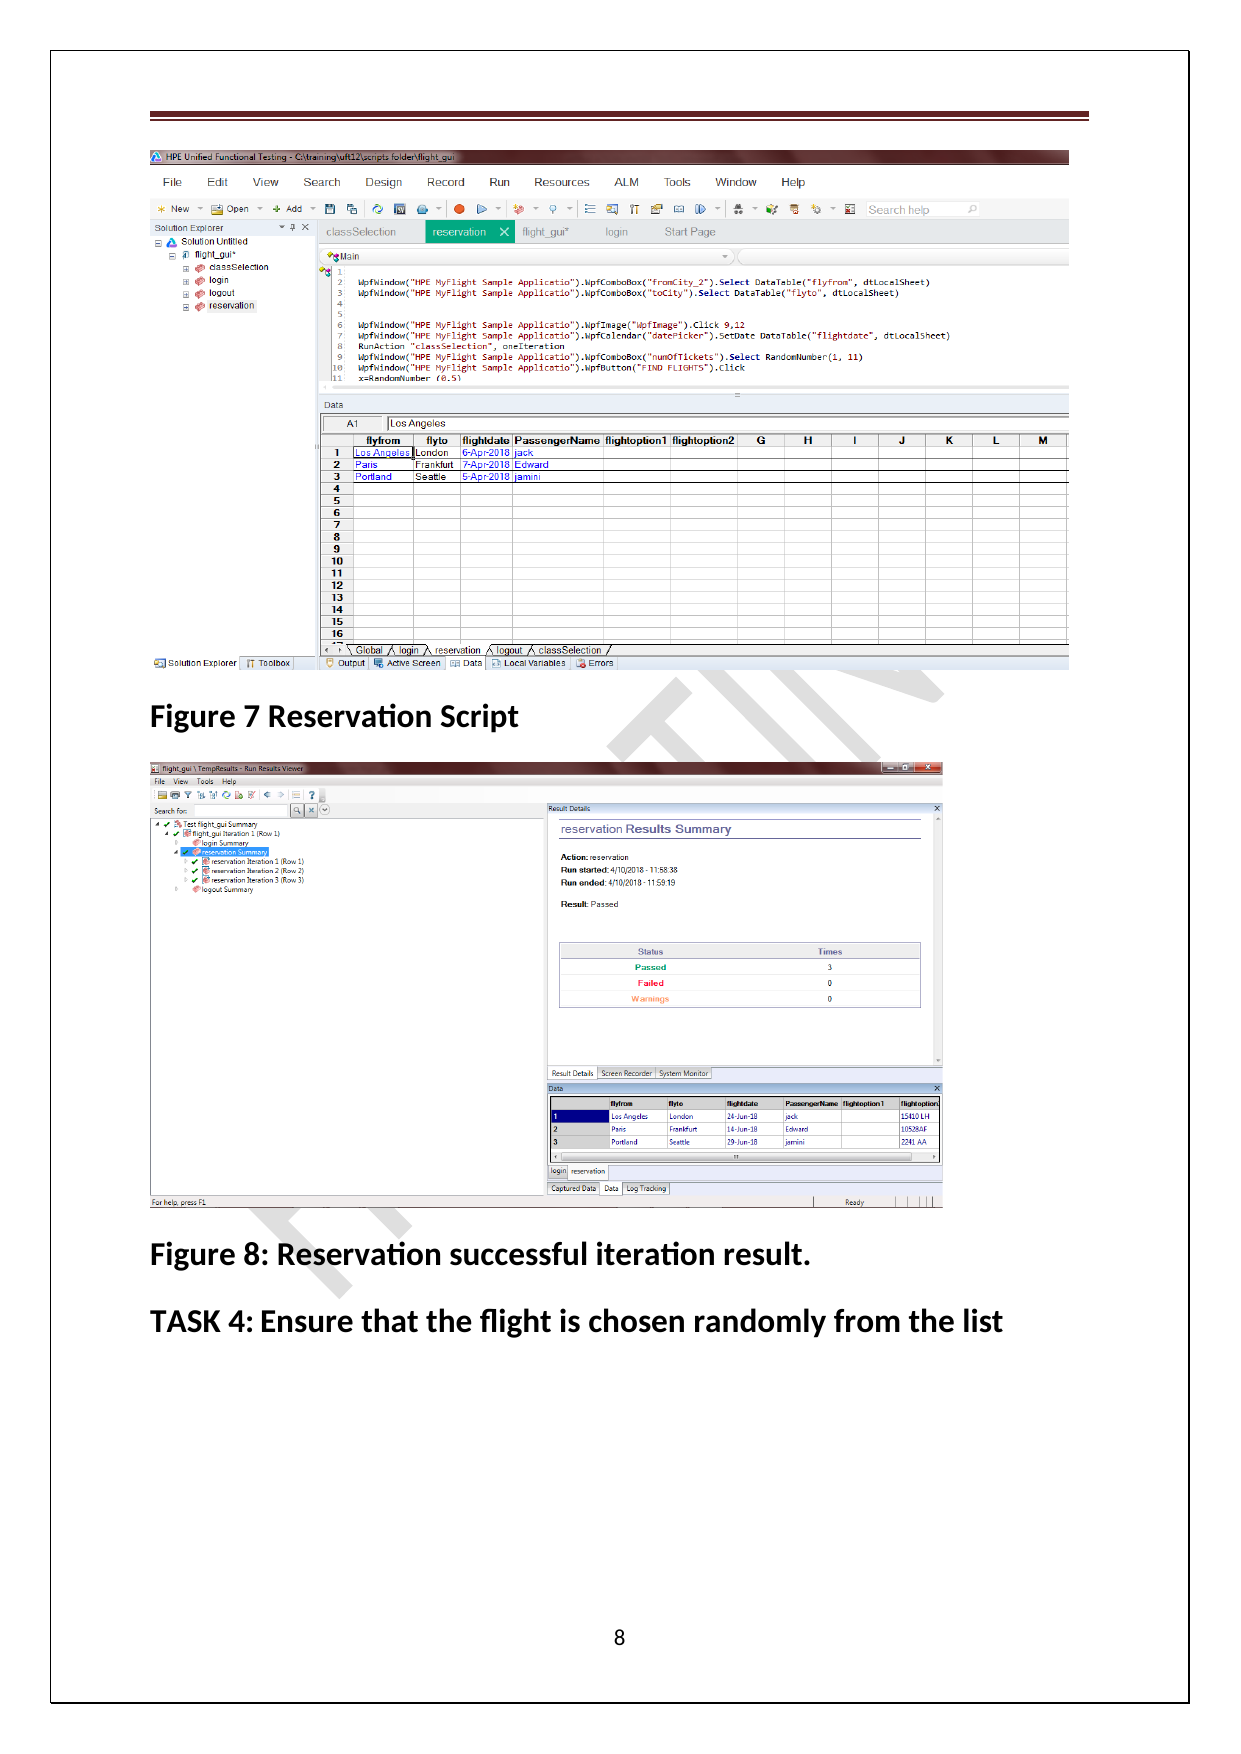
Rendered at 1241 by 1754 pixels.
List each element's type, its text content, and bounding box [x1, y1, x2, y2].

picture [150, 150, 1069, 670]
text Figure 7 Reservation Script [150, 695, 1089, 736]
text Figure 8: Reservation successful iteration result. [150, 1233, 1089, 1274]
picture [150, 762, 943, 1208]
text TASK 4: Ensure that the flight is chosen randomly from the list [150, 1301, 1089, 1341]
